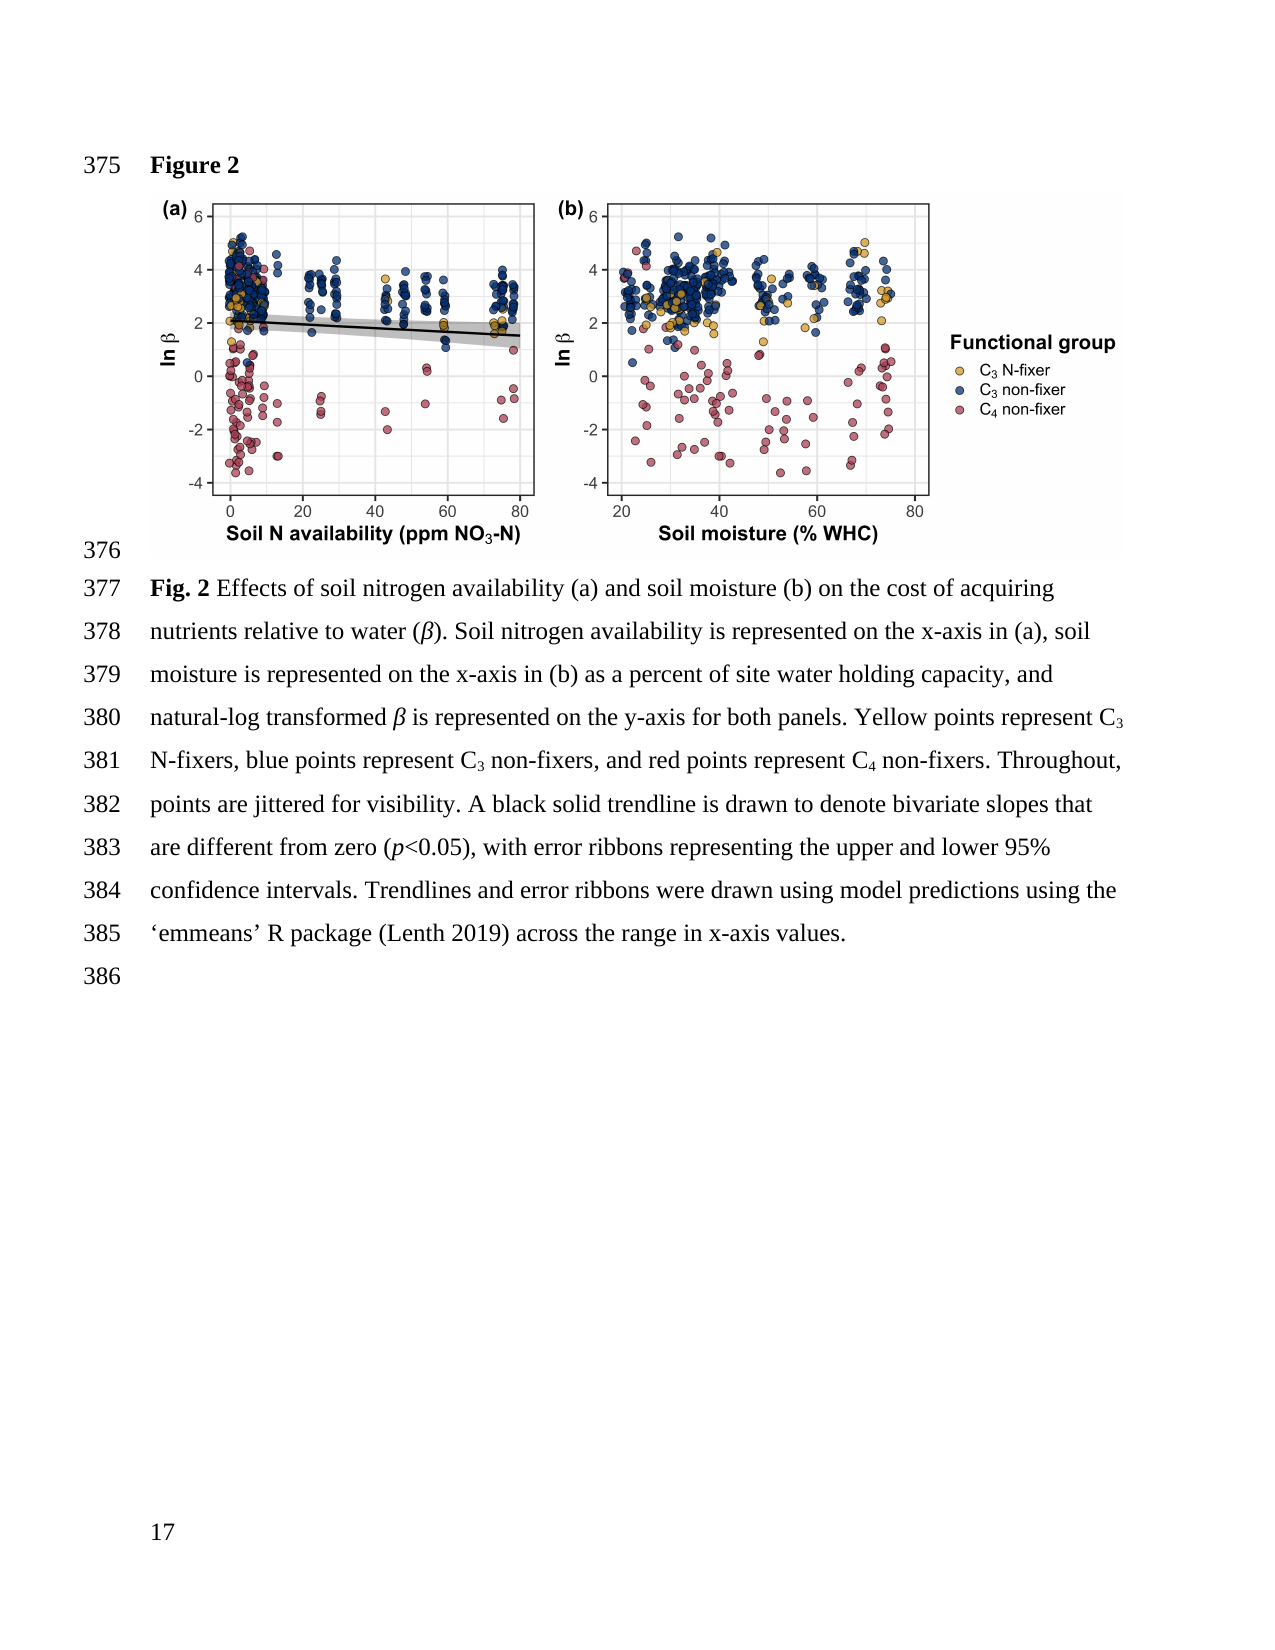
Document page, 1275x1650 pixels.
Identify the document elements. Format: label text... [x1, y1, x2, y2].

text Figure 2 [150, 150, 1125, 179]
picture [150, 193, 1125, 559]
text Fig. 2 Effects of soil nitrogen availability (a) and soil moisture (b) on the cost of acquiring nutrients relative to water (β). Soil nitrogen availability is represented on the x-axis in (a), soil moisture is represented on the x-axis in (b) as a percent of site water holding capacity, and natural-log transformed β is represented on the y-axis for both panels. Yellow points represent C3 N-fixers, blue points represent C3 non-fixers, and red points represent C4 non-fixers. Throughout, points are jittered for visibility. A black solid trendline is drawn to denote bivariate slopes that are different from zero (p<0.05), with error ribbons representing the upper and lower 95% confidence intervals. Trendlines and error ribbons were drawn using model predictions using the ‘emmeans’ R package (Lenth 2019) across the range in x-axis values. [150, 573, 1125, 947]
